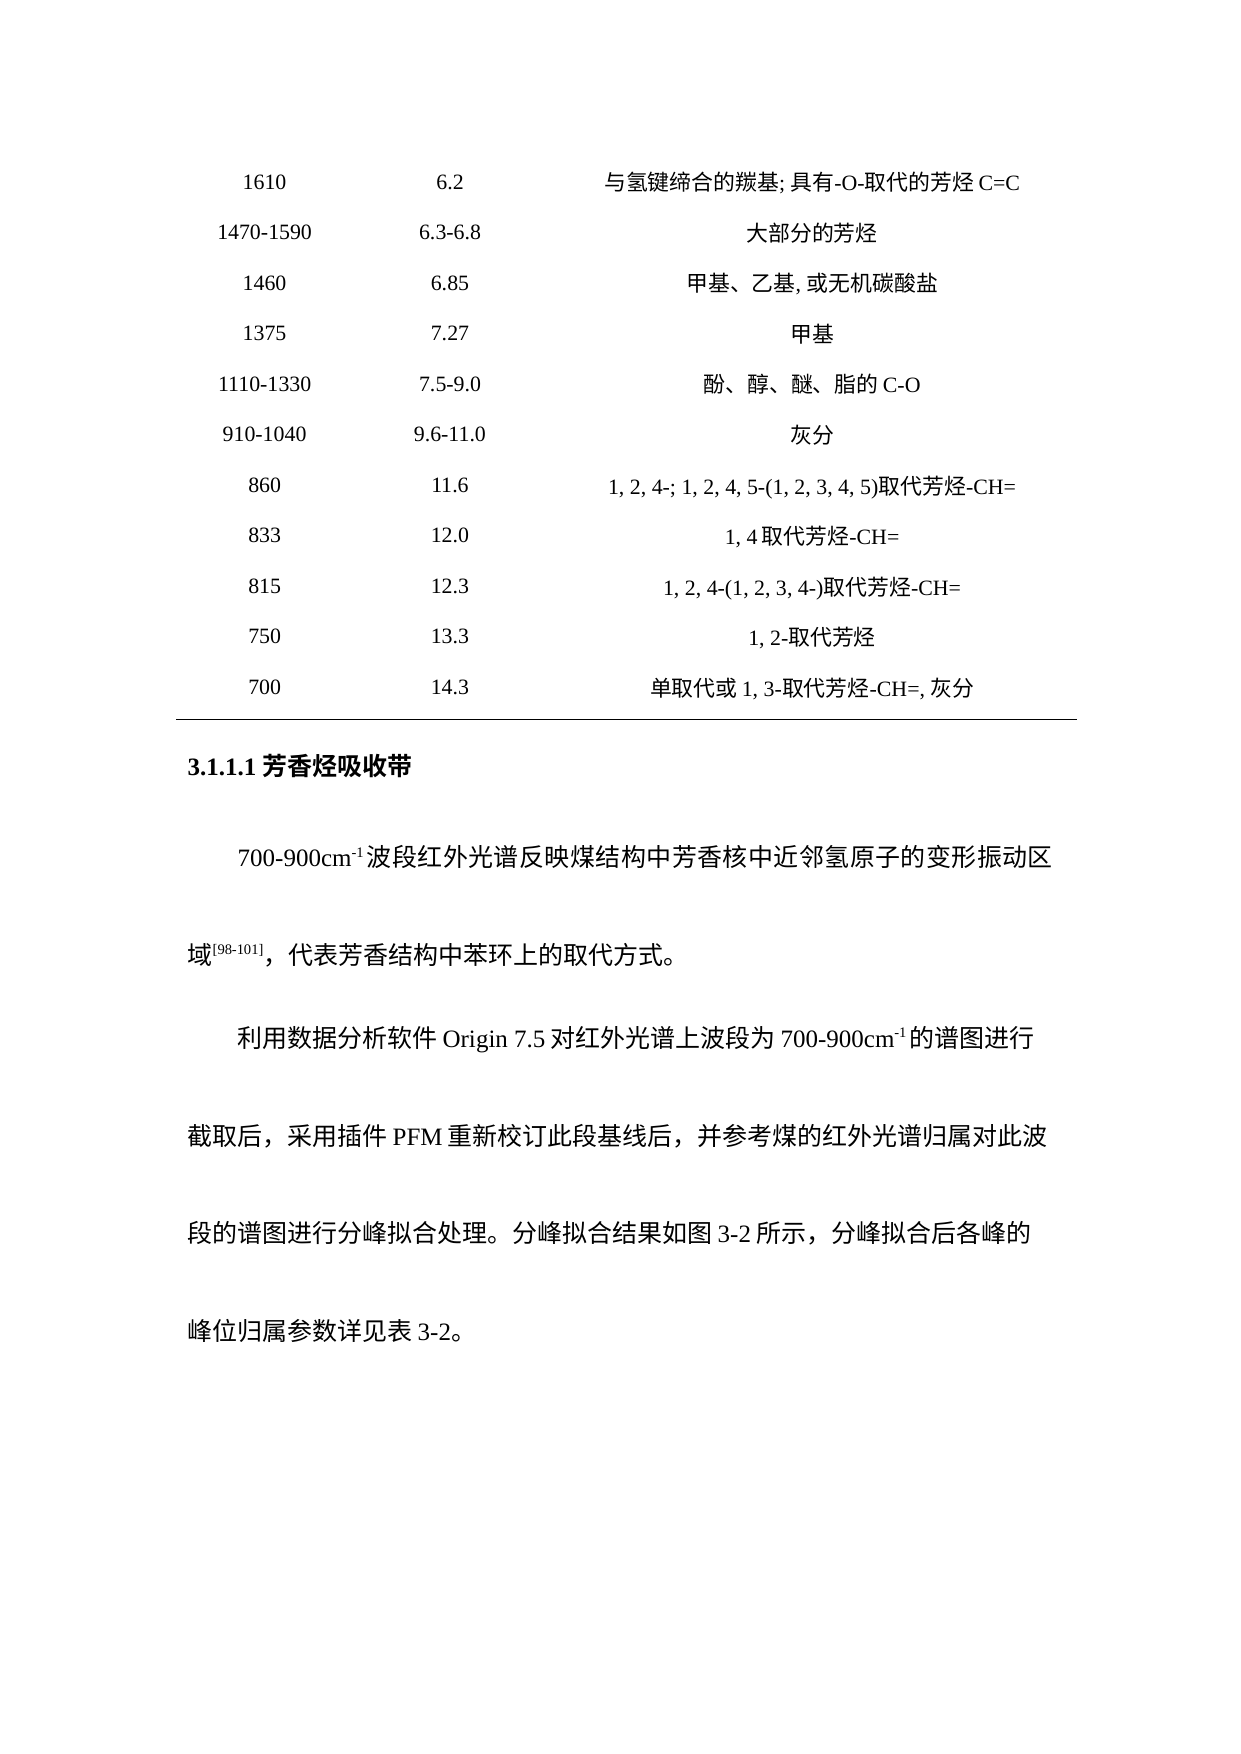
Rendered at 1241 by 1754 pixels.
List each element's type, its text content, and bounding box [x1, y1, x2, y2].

table_cell 12.0 [353, 516, 547, 566]
text 利用数据分析软件Origin 7.5对红外光谱上波段为700-900cm-1的谱图进行截取后，采用插件PFM重新校订此段基线后，并参考煤的红外光谱归属对此波段的谱图进行分峰拟合处理。分峰拟合结果如图3-2所示，分峰拟合后各峰的峰位归属参数详见表3-2。 [187, 1004, 1053, 1362]
text 3.1.1.1 芳香烃吸收带 [187, 732, 1053, 797]
table_cell 甲基 [547, 314, 1077, 364]
table_cell 1110-1330 [176, 365, 352, 415]
table_cell 13.3 [353, 617, 547, 667]
table_cell 700 [176, 668, 352, 718]
table_cell 大部分的芳烃 [547, 213, 1077, 263]
table_cell 815 [176, 566, 352, 617]
table_cell 833 [176, 516, 352, 566]
table_cell 14.3 [353, 668, 547, 718]
table_cell 910-1040 [176, 415, 352, 466]
table_cell 12.3 [353, 566, 547, 617]
table_cell 750 [176, 617, 352, 667]
table_cell 1, 4取代芳烃-CH= [547, 516, 1077, 566]
text 700-900cm-1波段红外光谱反映煤结构中芳香核中近邻氢原子的变形振动区域[98-101]，代表芳香结构中苯环上的取代方式。 [187, 823, 1053, 986]
table_cell 860 [176, 466, 352, 516]
table_cell 9.6-11.0 [353, 415, 547, 466]
table_cell 单取代或1, 3-取代芳烃-CH=, 灰分 [547, 668, 1077, 718]
table_cell 与氢键缔合的羰基; 具有-O-取代的芳烃C=C [547, 162, 1077, 213]
table_cell 1, 2, 4-(1, 2, 3, 4-)取代芳烃-CH= [547, 566, 1077, 617]
table_cell 甲基、乙基, 或无机碳酸盐 [547, 263, 1077, 313]
table_cell 6.85 [353, 263, 547, 313]
table_cell 6.2 [353, 162, 547, 213]
table_cell 1470-1590 [176, 213, 352, 263]
table_cell 灰分 [547, 415, 1077, 466]
table_cell 1, 2-取代芳烃 [547, 617, 1077, 667]
table_cell 7.5-9.0 [353, 365, 547, 415]
table_cell 酚、醇、醚、脂的C-O [547, 365, 1077, 415]
table_cell 1, 2, 4-; 1, 2, 4, 5-(1, 2, 3, 4, 5)取代芳烃-CH= [547, 466, 1077, 516]
table_cell 11.6 [353, 466, 547, 516]
table_cell 1610 [176, 162, 352, 213]
table_cell 1375 [176, 314, 352, 364]
table_cell 6.3-6.8 [353, 213, 547, 263]
table_cell 7.27 [353, 314, 547, 364]
table_cell 1460 [176, 263, 352, 313]
